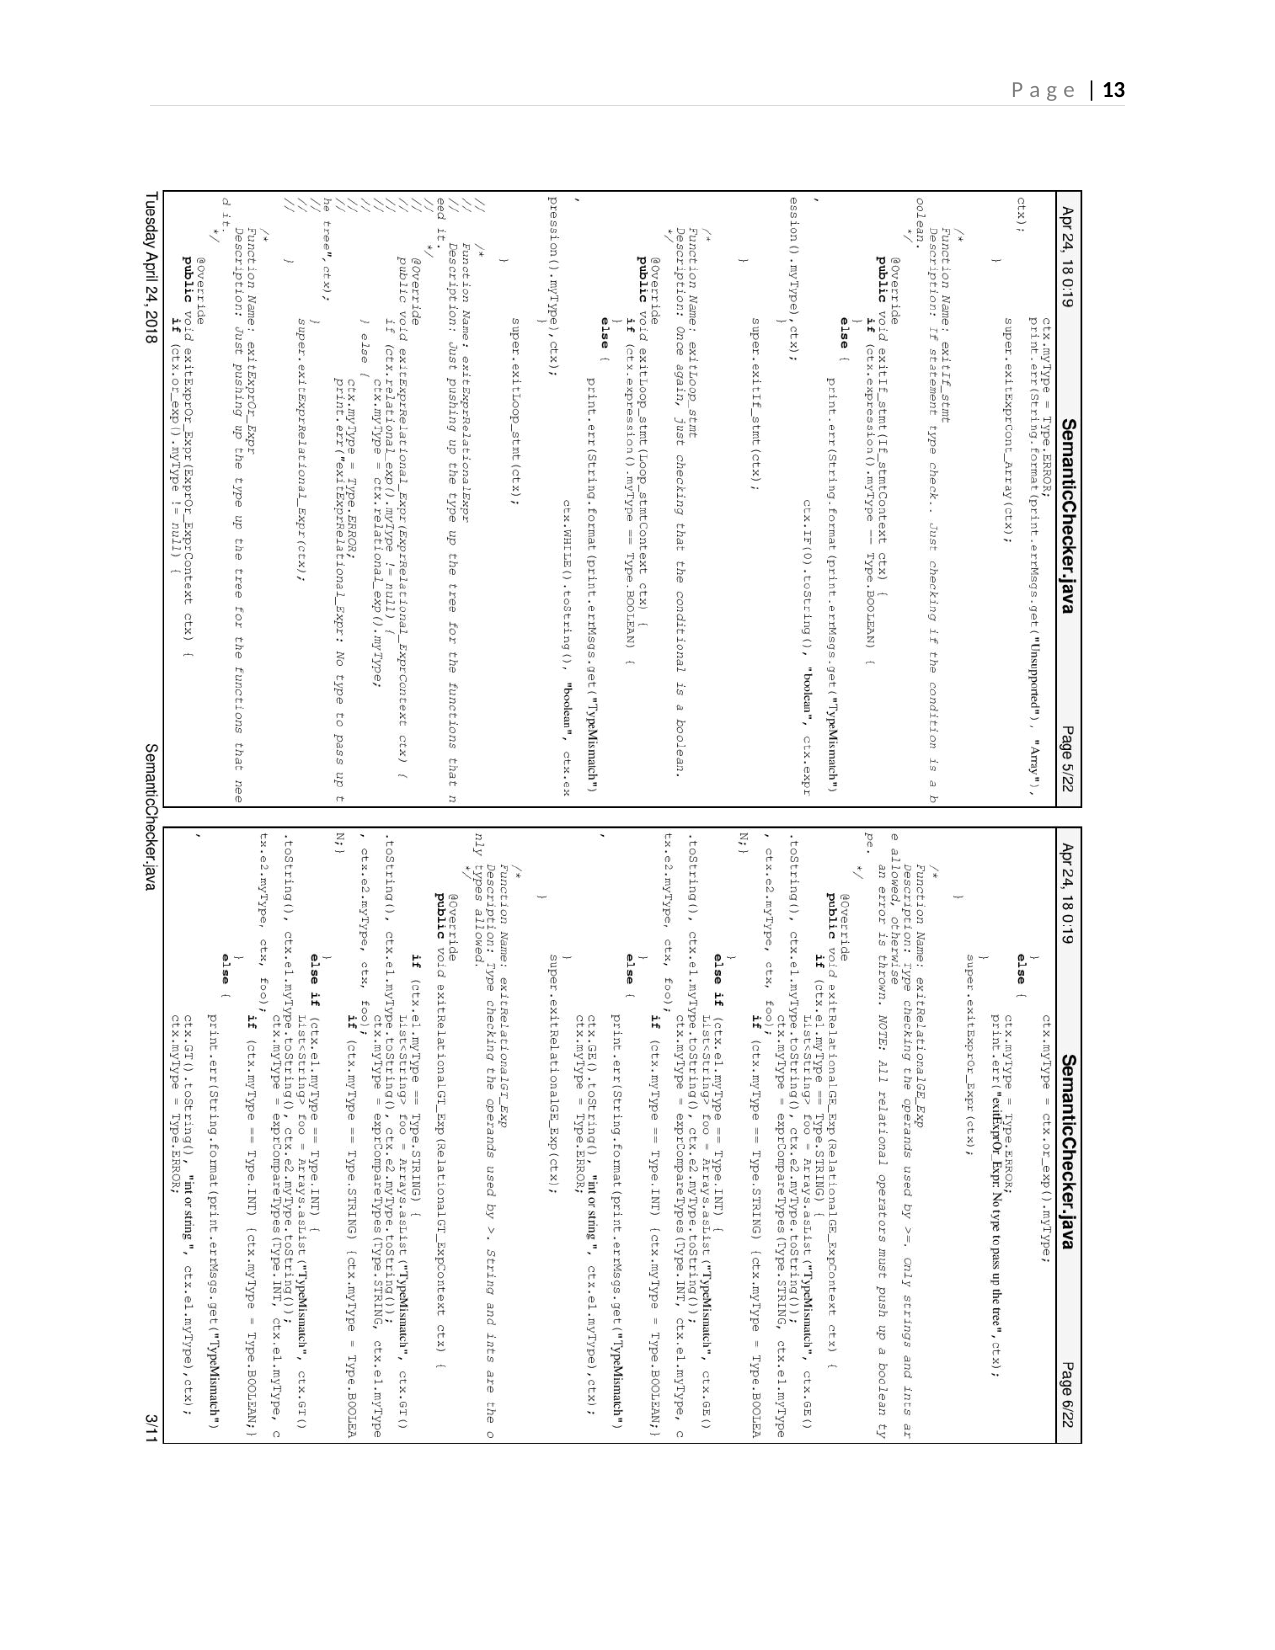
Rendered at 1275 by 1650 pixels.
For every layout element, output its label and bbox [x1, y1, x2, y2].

picture [104, 152, 1133, 1483]
